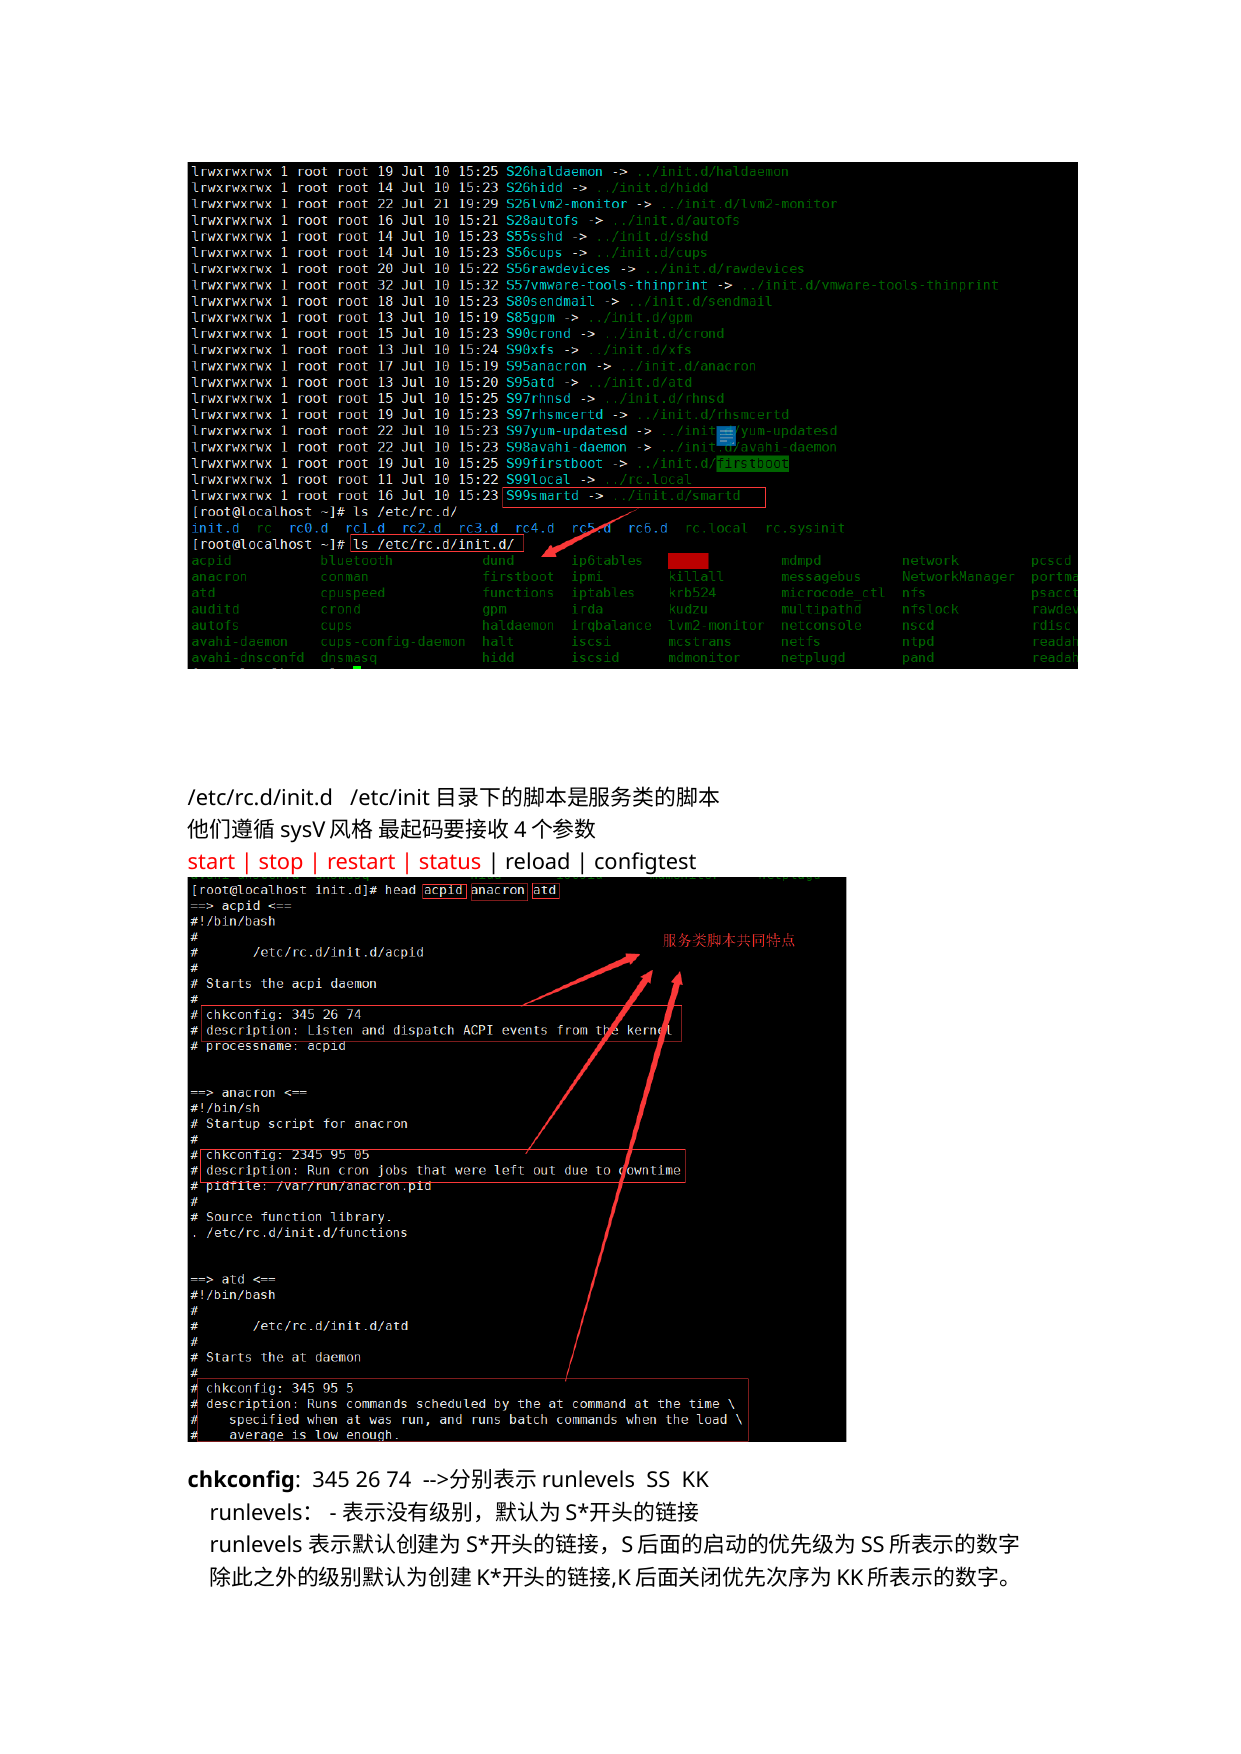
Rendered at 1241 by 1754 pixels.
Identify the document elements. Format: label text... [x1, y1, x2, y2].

text chkconfig: 345 26 74 -->分别表示 runlevels SS KK [187, 1462, 1053, 1494]
text /etc/rc.d/init.d /etc/init 目录下的脚本是服务类的脚本 [187, 779, 1053, 812]
text 他们遵循 sysV风格 最起码要接收4个参数 [187, 812, 1053, 844]
text runlevels 表示默认创建为S*开头的链接，S后面的启动的优先级为SS所表示的数字 [209, 1527, 1053, 1559]
picture [187, 877, 847, 1442]
picture [187, 162, 1078, 669]
text runlevels： - 表示没有级别，默认为S*开头的链接 [209, 1494, 1053, 1527]
text start | stop | restart | status | reload | configtest [187, 844, 1053, 877]
text 除此之外的级别默认为创建K*开头的链接,K后面关闭优先次序为KK所表示的数字。 [187, 1559, 1053, 1592]
